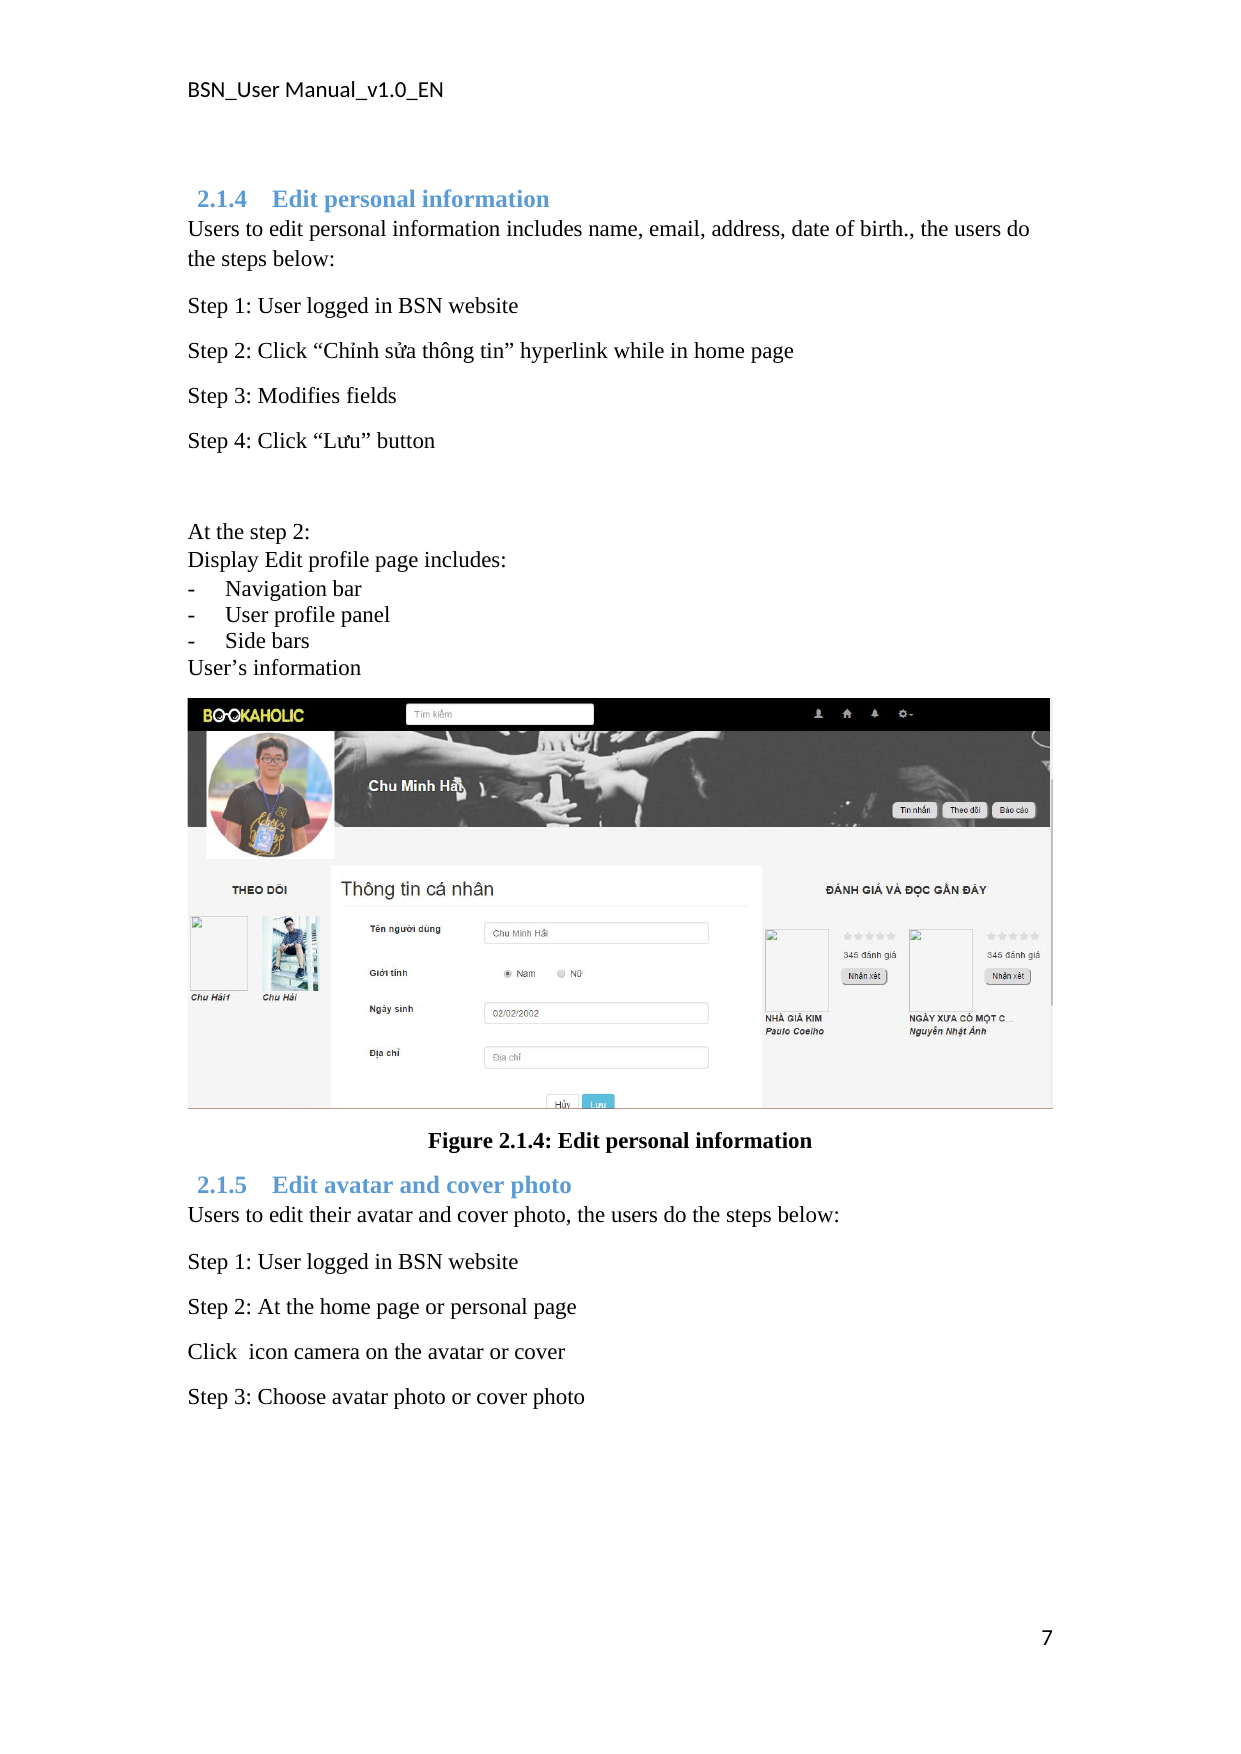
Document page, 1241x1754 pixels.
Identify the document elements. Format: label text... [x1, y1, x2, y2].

text At the step 2: [187, 518, 1053, 544]
text Display Edit profile page includes: [187, 546, 1053, 573]
list Navigation bar [187, 575, 1053, 601]
text Step 2: Click “Chỉnh sửa thông tin” hyperlink while in home page [187, 337, 1053, 364]
picture [187, 698, 1053, 1109]
list Side bars [187, 627, 1053, 654]
text Users to edit personal information includes name, email, address, date of birth., the users do the steps below: [187, 215, 1053, 272]
list User profile panel [187, 601, 1053, 627]
text Step 3: Choose avatar photo or cover photo [187, 1383, 1053, 1410]
text User’s information [187, 654, 1053, 680]
text Figure 2.1.4: Edit personal information [187, 1127, 1053, 1154]
subtitle Edit personal information [197, 184, 1053, 213]
subtitle Edit avatar and cover photo [197, 1170, 1053, 1199]
text Click icon camera on the avatar or cover [187, 1338, 1053, 1365]
text Step 1: User logged in BSN website [187, 292, 1053, 319]
text Step 4: Click “Lưu” button [187, 428, 1053, 454]
text Step 1: User logged in BSN website [187, 1248, 1053, 1274]
text Step 2: At the home page or personal page [187, 1293, 1053, 1319]
text Step 3: Modifies fields [187, 382, 1053, 409]
text Users to edit their avatar and cover photo, the users do the steps below: [187, 1201, 1053, 1228]
